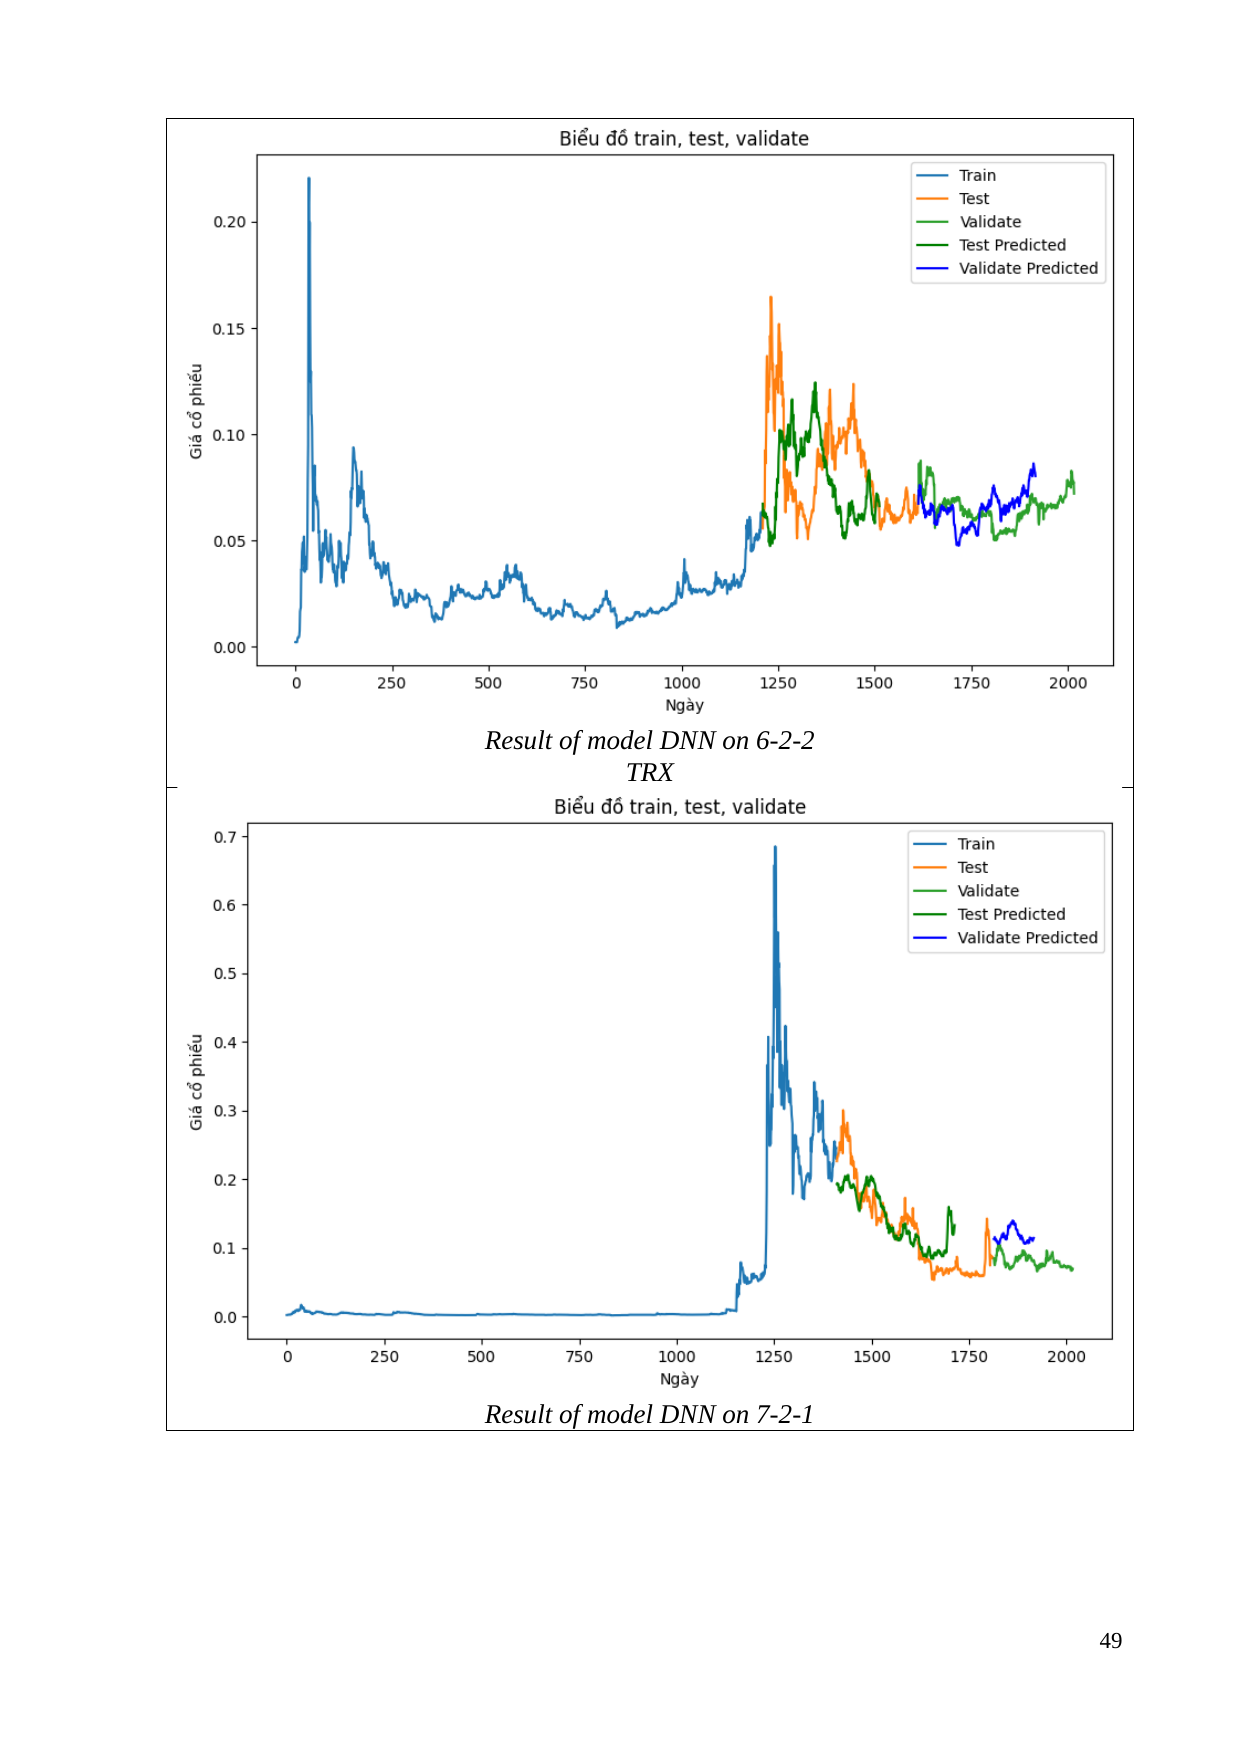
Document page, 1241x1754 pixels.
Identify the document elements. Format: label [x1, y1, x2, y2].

table_cell [167, 788, 1133, 1429]
table_header [167, 119, 1133, 787]
picture [177, 119, 1123, 725]
picture [177, 787, 1123, 1399]
